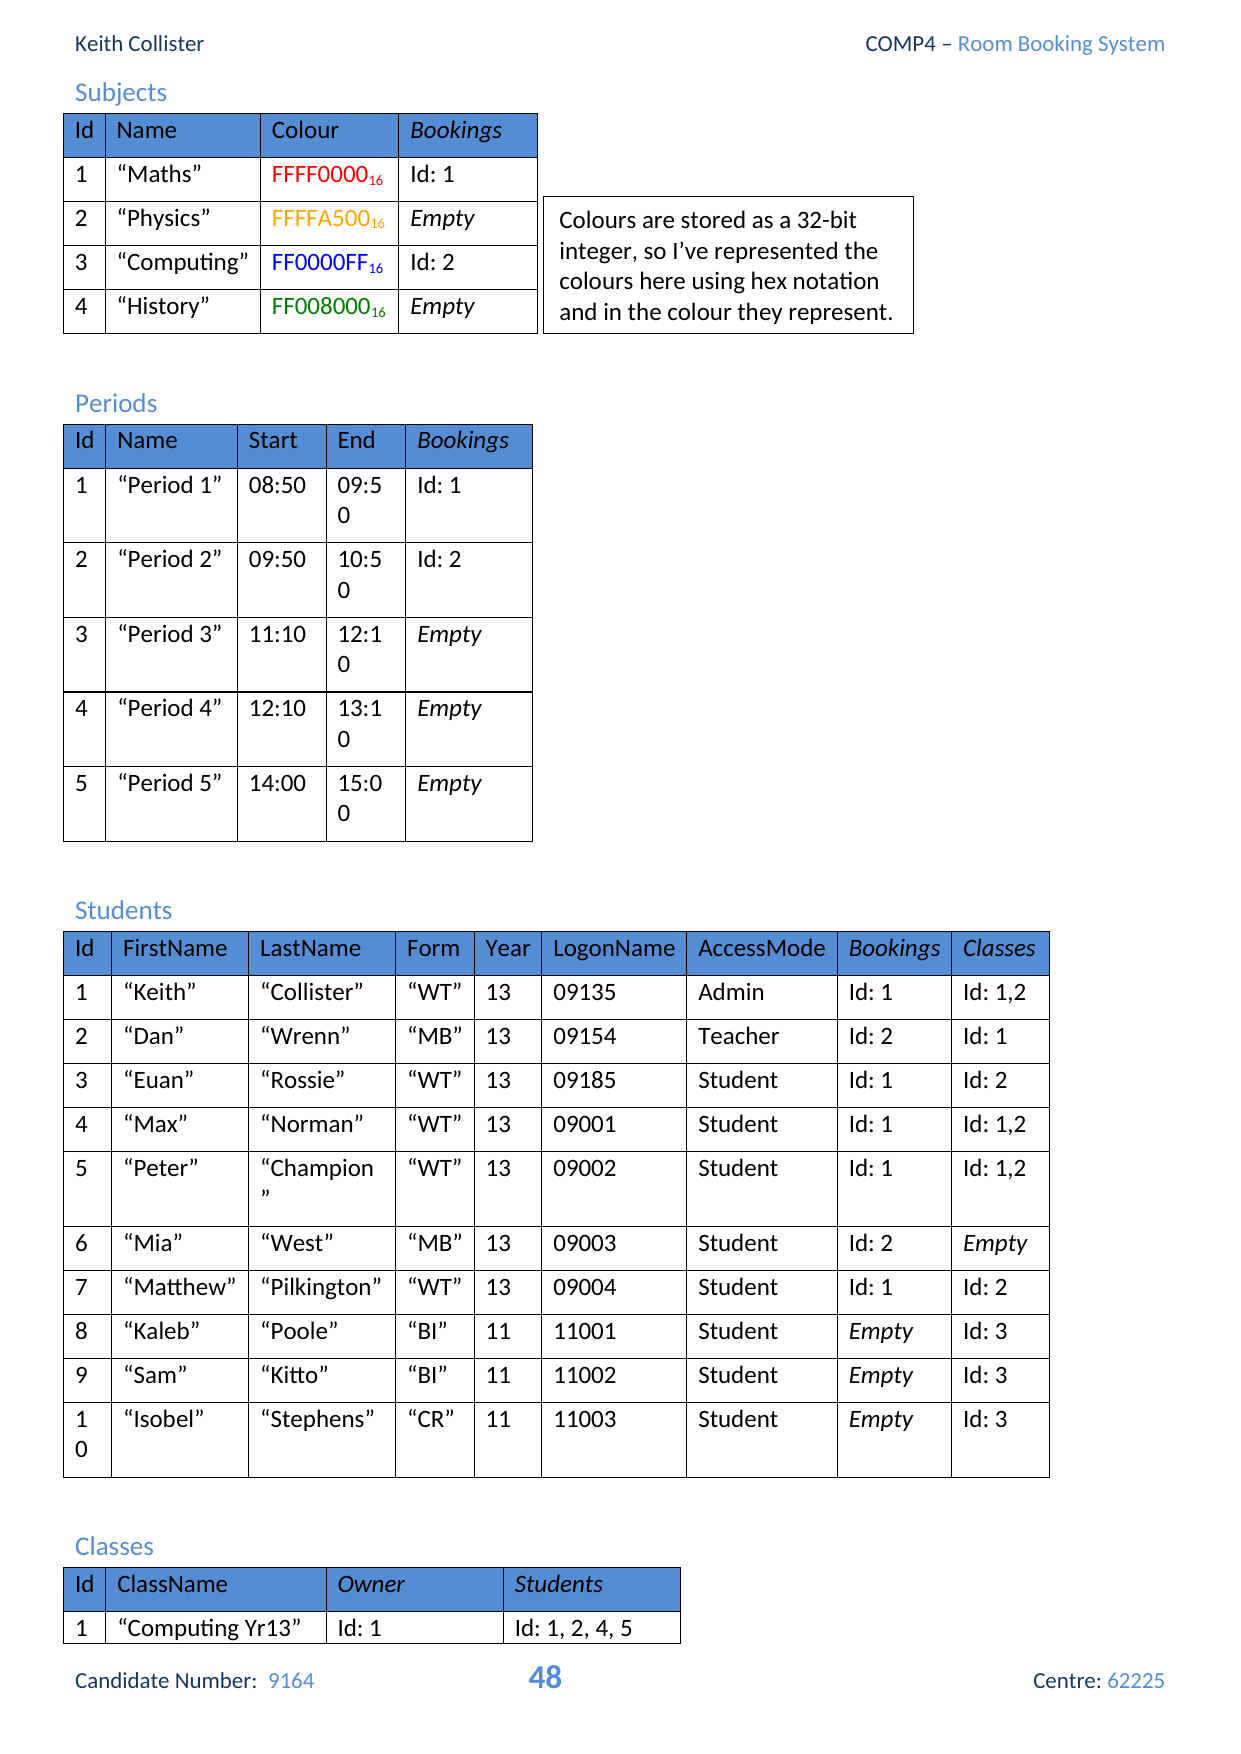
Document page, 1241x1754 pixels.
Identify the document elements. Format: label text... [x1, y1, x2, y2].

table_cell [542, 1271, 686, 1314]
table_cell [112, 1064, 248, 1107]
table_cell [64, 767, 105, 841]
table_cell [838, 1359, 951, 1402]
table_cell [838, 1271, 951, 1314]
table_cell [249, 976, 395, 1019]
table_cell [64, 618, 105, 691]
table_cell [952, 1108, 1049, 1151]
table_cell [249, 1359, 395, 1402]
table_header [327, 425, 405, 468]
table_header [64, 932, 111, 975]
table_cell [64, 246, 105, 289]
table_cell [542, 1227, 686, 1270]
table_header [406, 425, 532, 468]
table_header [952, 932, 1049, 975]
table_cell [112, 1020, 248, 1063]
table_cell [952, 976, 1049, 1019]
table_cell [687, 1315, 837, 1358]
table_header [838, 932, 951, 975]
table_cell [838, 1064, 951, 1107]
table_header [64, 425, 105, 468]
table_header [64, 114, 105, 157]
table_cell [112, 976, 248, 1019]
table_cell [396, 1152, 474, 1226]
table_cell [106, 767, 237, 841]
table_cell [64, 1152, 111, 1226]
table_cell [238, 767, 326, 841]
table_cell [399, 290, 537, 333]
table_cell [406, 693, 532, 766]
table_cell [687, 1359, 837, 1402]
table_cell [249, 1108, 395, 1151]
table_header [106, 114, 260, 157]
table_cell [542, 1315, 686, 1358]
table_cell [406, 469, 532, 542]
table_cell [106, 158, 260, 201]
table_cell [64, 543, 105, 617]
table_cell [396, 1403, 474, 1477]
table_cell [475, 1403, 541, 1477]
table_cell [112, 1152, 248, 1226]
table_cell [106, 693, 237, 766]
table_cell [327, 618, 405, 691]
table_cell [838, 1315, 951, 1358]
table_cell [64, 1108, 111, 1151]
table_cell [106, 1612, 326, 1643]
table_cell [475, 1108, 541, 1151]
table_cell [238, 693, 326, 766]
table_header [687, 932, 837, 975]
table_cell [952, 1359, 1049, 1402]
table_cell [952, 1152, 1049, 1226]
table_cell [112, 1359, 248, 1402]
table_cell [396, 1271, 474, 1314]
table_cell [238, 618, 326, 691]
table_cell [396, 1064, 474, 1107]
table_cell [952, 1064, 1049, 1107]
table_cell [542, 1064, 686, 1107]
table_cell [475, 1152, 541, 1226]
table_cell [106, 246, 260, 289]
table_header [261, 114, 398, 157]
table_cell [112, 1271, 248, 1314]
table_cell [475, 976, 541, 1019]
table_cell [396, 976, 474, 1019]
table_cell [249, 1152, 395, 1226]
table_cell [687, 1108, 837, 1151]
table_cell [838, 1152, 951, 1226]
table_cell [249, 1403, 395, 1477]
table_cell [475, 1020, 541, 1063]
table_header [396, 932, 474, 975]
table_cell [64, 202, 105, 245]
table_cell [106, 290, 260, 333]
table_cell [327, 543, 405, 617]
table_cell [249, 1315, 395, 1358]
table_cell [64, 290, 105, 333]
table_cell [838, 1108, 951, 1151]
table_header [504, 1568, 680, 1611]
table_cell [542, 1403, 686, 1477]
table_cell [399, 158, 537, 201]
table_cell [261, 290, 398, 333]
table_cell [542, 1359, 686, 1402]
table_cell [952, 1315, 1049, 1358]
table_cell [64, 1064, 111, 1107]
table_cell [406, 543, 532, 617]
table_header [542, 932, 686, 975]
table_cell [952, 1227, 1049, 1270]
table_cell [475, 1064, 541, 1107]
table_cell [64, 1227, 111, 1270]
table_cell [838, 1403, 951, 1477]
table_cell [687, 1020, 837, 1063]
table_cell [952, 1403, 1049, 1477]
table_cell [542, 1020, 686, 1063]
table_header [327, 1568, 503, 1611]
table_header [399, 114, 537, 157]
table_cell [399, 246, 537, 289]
subtitle Periods [75, 386, 1165, 419]
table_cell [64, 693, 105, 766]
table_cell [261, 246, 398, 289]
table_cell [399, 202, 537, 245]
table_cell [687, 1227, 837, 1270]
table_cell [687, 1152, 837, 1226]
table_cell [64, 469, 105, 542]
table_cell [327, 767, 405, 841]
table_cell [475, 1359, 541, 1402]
subtitle Classes [75, 1529, 1165, 1562]
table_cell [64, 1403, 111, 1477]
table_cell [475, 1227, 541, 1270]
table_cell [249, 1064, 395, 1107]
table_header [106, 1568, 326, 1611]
subtitle Students [75, 893, 1165, 926]
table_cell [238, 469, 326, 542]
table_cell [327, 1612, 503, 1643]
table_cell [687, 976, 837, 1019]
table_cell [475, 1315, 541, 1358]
subtitle Subjects [75, 75, 1165, 108]
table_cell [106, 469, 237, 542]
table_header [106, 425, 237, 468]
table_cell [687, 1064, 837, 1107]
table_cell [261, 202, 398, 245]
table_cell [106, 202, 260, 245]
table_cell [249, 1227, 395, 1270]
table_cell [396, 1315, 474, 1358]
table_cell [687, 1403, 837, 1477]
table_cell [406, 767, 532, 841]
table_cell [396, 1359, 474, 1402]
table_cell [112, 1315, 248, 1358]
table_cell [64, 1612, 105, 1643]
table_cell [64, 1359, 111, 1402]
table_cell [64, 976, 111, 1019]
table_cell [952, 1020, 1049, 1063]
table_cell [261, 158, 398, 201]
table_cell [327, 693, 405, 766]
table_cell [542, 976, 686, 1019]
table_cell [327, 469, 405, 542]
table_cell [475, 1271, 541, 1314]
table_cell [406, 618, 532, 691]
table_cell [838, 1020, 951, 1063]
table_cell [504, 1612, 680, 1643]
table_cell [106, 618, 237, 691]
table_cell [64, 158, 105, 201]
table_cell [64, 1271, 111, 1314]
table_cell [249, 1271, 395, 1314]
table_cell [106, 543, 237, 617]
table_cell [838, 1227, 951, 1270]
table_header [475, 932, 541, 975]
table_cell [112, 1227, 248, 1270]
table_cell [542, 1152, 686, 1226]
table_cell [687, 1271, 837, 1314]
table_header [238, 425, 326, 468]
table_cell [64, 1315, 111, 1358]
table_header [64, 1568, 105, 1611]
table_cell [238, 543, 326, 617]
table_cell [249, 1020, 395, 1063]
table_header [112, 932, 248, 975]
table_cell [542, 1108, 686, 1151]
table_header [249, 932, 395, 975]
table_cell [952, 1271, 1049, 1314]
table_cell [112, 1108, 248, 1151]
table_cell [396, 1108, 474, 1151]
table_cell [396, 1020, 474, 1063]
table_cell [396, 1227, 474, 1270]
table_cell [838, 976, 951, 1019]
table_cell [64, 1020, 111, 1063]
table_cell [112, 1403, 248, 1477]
